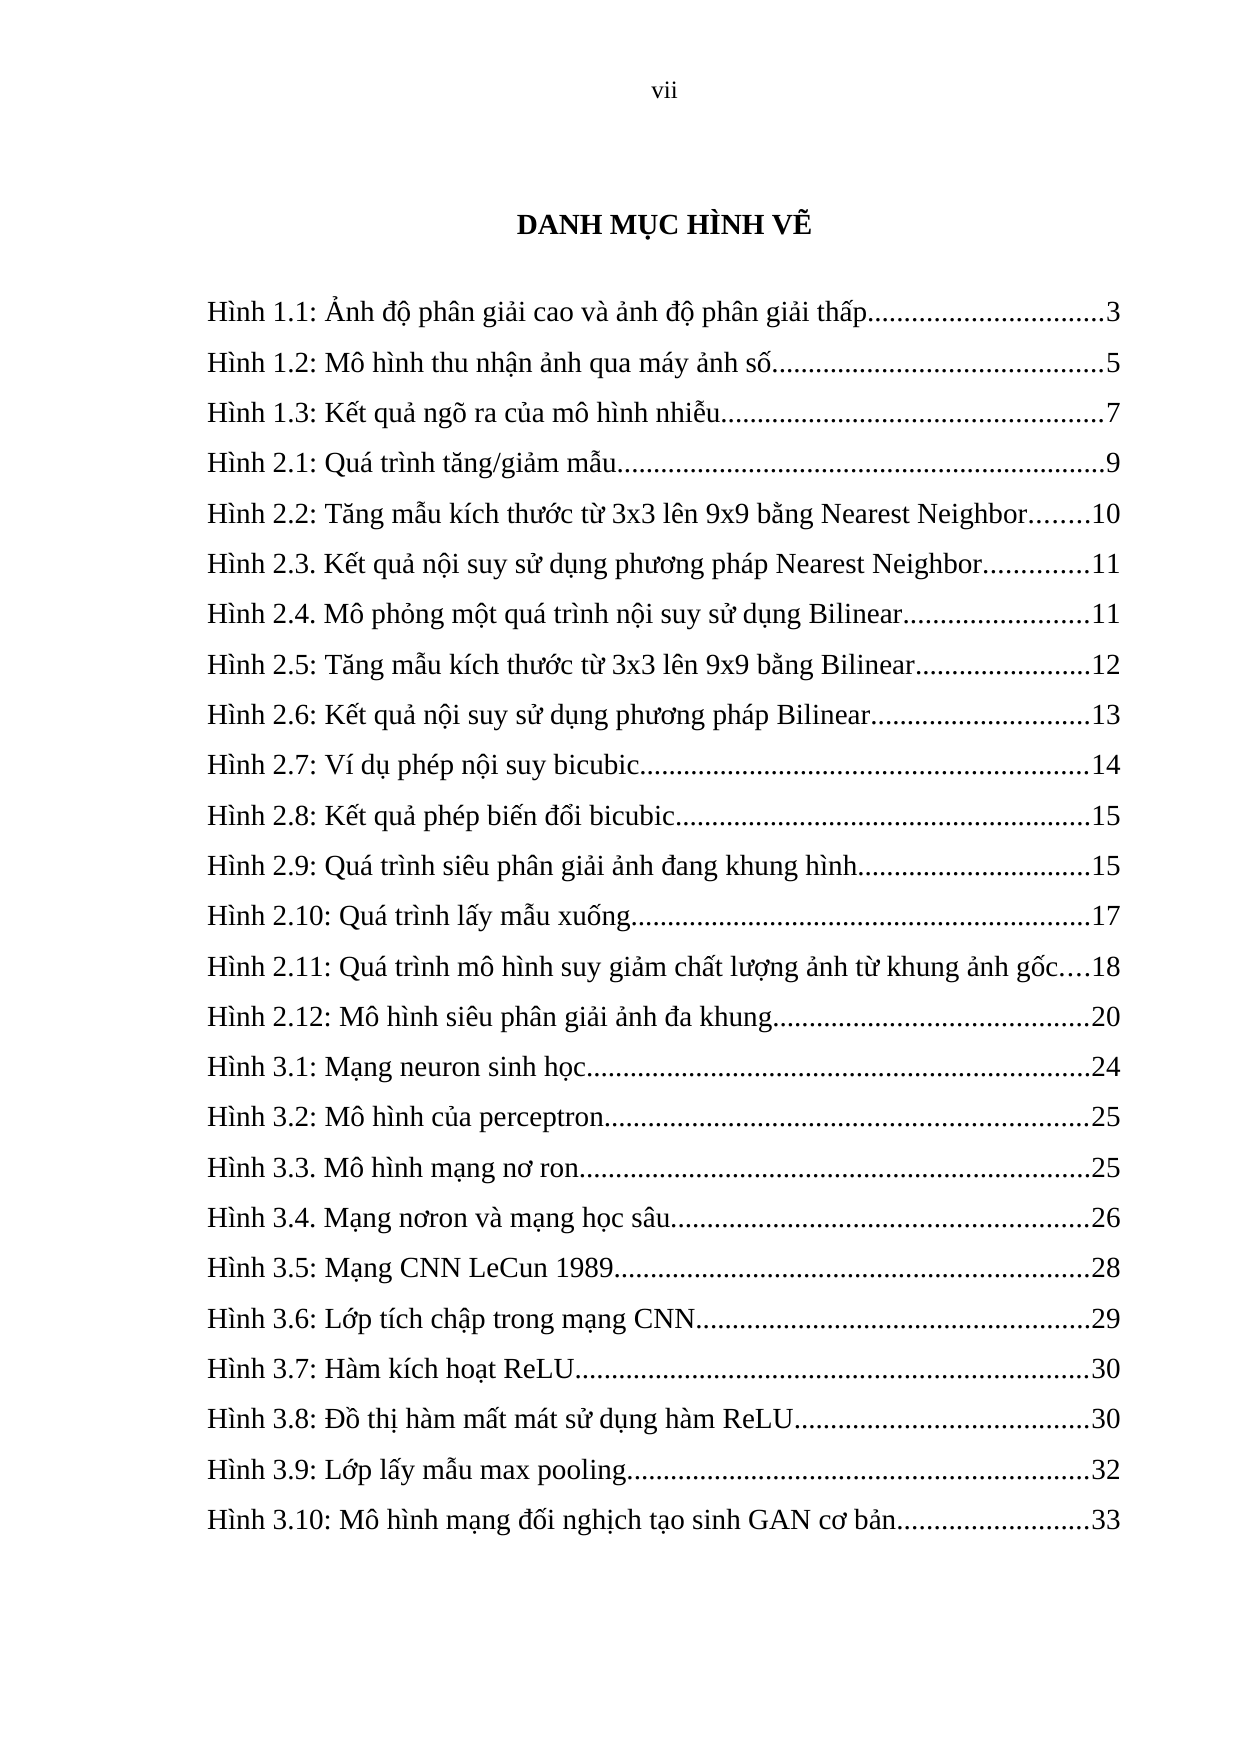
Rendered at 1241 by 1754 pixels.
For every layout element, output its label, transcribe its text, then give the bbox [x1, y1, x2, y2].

text Hình 2.3. Kết quả nội suy sử dụng phương pháp Nearest Neighbor 11 [207, 546, 1122, 580]
text Hình 2.2: Tăng mẫu kích thước từ 3x3 lên 9x9 bằng Nearest Neighbor 10 [207, 496, 1122, 529]
text Hình 1.1: Ảnh độ phân giải cao và ảnh độ phân giải thấp 3 [207, 294, 1122, 328]
text Hình 1.3: Kết quả ngõ ra của mô hình nhiễu 7 [207, 395, 1122, 429]
text Hình 2.5: Tăng mẫu kích thước từ 3x3 lên 9x9 bằng Bilinear 12 [207, 647, 1122, 680]
text Hình 1.2: Mô hình thu nhận ảnh qua máy ảnh số 5 [207, 345, 1122, 378]
text Hình 2.4. Mô phỏng một quá trình nội suy sử dụng Bilinear 11 [207, 596, 1122, 630]
text Hình 2.12: Mô hình siêu phân giải ảnh đa khung 20 [207, 999, 1122, 1032]
text Hình 2.6: Kết quả nội suy sử dụng phương pháp Bilinear 13 [207, 697, 1122, 731]
text Hình 2.8: Kết quả phép biến đổi bicubic 15 [207, 798, 1122, 831]
text Hình 3.5: Mạng CNN LeCun 1989 28 [207, 1251, 1122, 1284]
text Hình 3.10: Mô hình mạng đối nghịch tạo sinh GAN cơ bản 33 [207, 1502, 1122, 1536]
text Hình 3.3. Mô hình mạng nơ ron 25 [207, 1150, 1122, 1183]
text Hình 3.8: Đồ thị hàm mất mát sử dụng hàm ReLU 30 [207, 1401, 1122, 1435]
subtitle DANH MỤC HÌNH VẼ [207, 207, 1122, 240]
text Hình 2.1: Quá trình tăng/giảm mẫu 9 [207, 446, 1122, 479]
text Hình 2.10: Quá trình lấy mẫu xuống 17 [207, 898, 1122, 932]
text Hình 2.9: Quá trình siêu phân giải ảnh đang khung hình 15 [207, 848, 1122, 882]
text Hình 2.7: Ví dụ phép nội suy bicubic 14 [207, 747, 1122, 781]
text Hình 3.2: Mô hình của perceptron 25 [207, 1099, 1122, 1133]
text Hình 3.6: Lớp tích chập trong mạng CNN 29 [207, 1301, 1122, 1334]
text Hình 2.11: Quá trình mô hình suy giảm chất lượng ảnh từ khung ảnh gốc 18 [207, 949, 1122, 982]
text Hình 3.4. Mạng nơron và mạng học sâu 26 [207, 1200, 1122, 1234]
text Hình 3.7: Hàm kích hoạt ReLU 30 [207, 1351, 1122, 1385]
text Hình 3.1: Mạng neuron sinh học 24 [207, 1049, 1122, 1083]
text Hình 3.9: Lớp lấy mẫu max pooling 32 [207, 1452, 1122, 1485]
